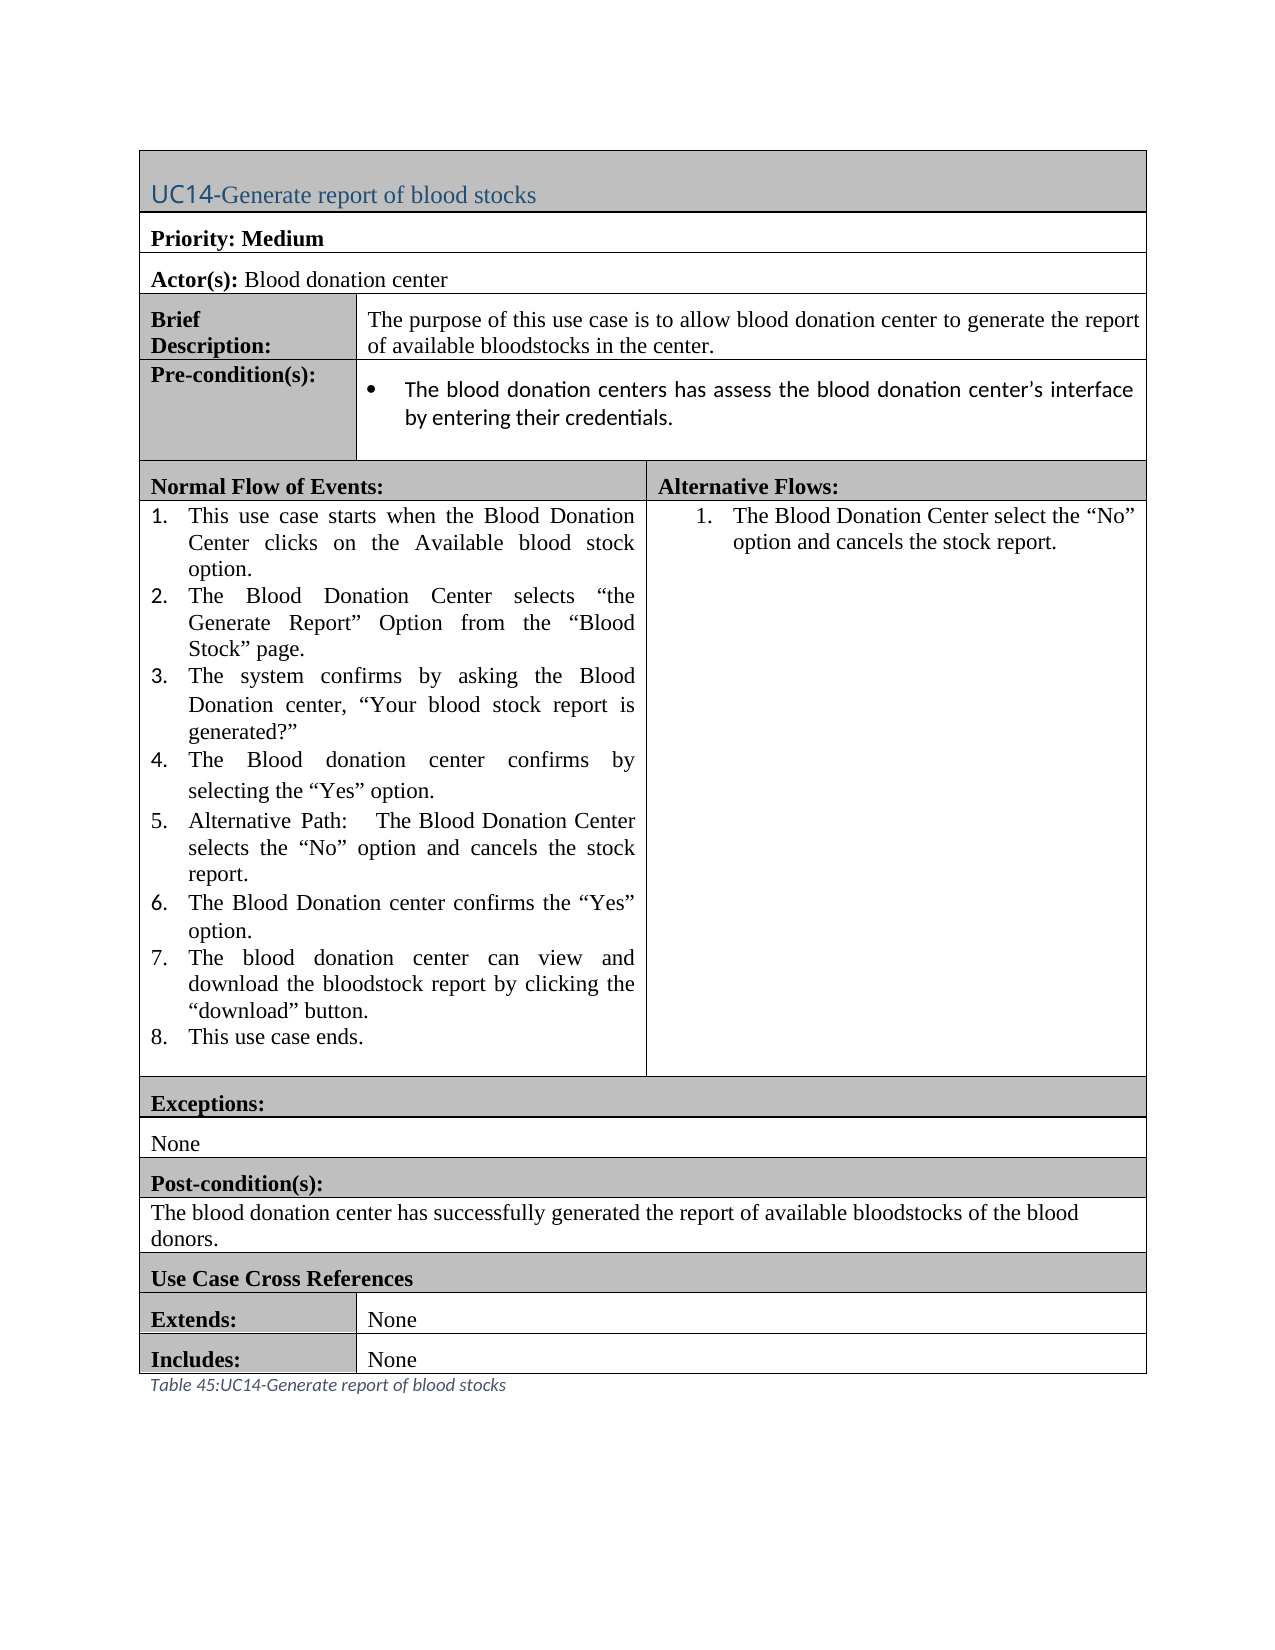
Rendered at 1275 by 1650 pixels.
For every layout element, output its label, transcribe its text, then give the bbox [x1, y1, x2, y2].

table_cell Priority: Medium [140, 213, 1146, 252]
table_cell Alternative Flows: [647, 461, 1146, 500]
table_cell Exceptions: [140, 1077, 1146, 1116]
table_cell Brief Description: [140, 294, 356, 359]
table_cell Extends: [140, 1293, 356, 1332]
table_cell Actor(s): Blood donation center [140, 253, 1146, 292]
table_cell This use case starts when the Blood Donation Center clicks on the Available blood stock option. The Blood Donation Center selects “the Generate Report” Option from the “Blood Stock” page. The system confirms by asking the Blood Donation center, “Your blood stock report is generated?” The Blood donation center confirms by selecting the “Yes” option. Alternative Path: The Blood Donation Center selects the “No” option and cancels the stock report. The Blood Donation center confirms the “Yes” option. The blood donation center can view and download the bloodstock report by clicking the “download” button. This use case ends. [140, 501, 646, 1076]
table_cell Use Case Cross References [140, 1253, 1146, 1292]
table_header UC14-Generate report of blood stocks [140, 151, 1146, 211]
table_cell The blood donation centers has assess the blood donation center’s interface by entering their credentials. [357, 360, 1146, 460]
table_cell Pre-condition(s): [140, 360, 356, 460]
table_cell None [357, 1293, 1146, 1332]
table_cell None [357, 1334, 1146, 1372]
table_cell Normal Flow of Events: [140, 461, 646, 500]
table_cell The Blood Donation Center select the “No” option and cancels the stock report. [647, 501, 1146, 1076]
table_cell None [140, 1118, 1146, 1157]
table_cell The purpose of this use case is to allow blood donation center to generate the report of available bloodstocks in the center. [357, 294, 1146, 359]
table_cell The blood donation center has successfully generated the report of available bloodstocks of the blood donors. [140, 1198, 1146, 1252]
table_cell Includes: [140, 1334, 356, 1372]
table_cell Post-condition(s): [140, 1158, 1146, 1197]
